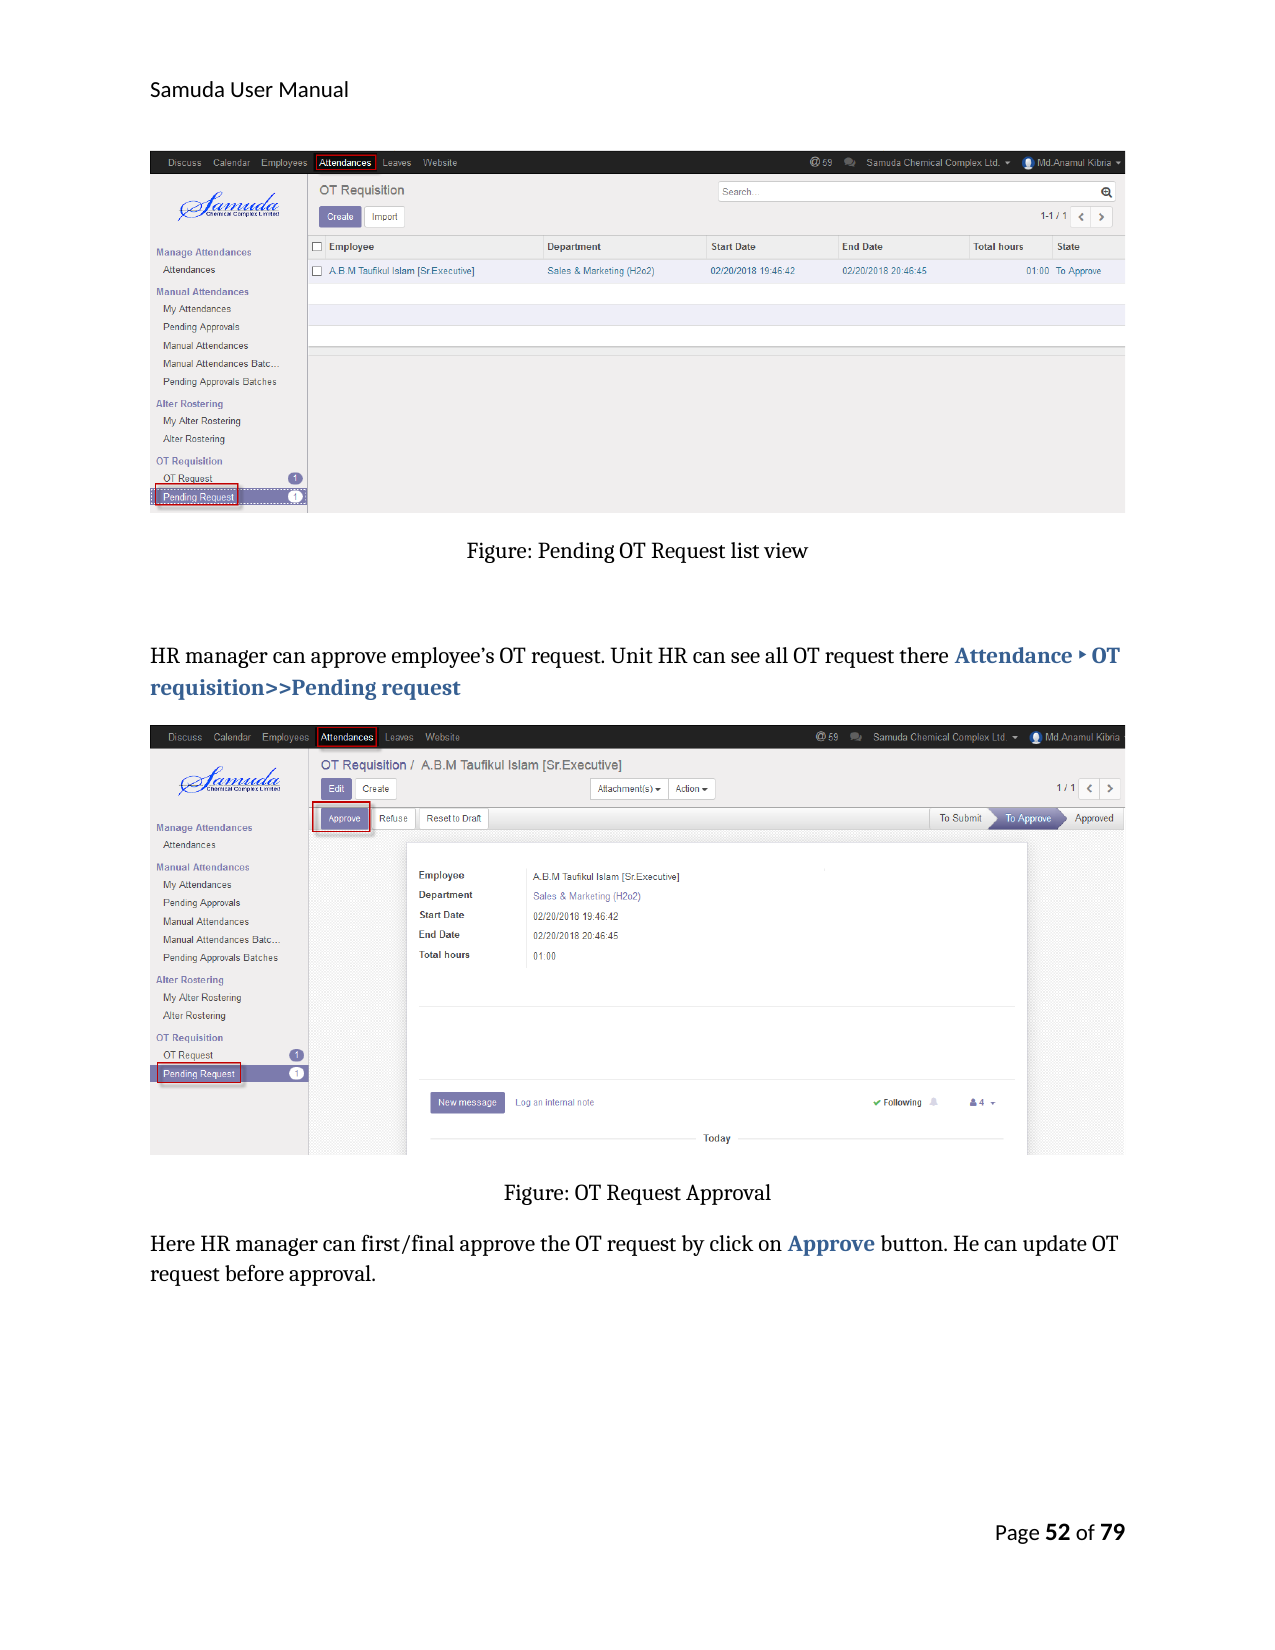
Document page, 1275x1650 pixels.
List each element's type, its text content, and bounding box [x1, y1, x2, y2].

text Figure: Pending OT Request list view [150, 537, 1125, 564]
picture [150, 150, 1125, 513]
text Here HR manager can first/final approve the OT request by click on Approve button. He can update OT request before approval. [150, 1230, 1125, 1287]
text Figure: OT Request Approval [150, 1179, 1125, 1206]
text HR manager can approve employee’s OT request. Unit HR can see all OT request there Attendance ‣ OT requisition>>Pending request [150, 639, 1125, 701]
picture [150, 725, 1125, 1155]
